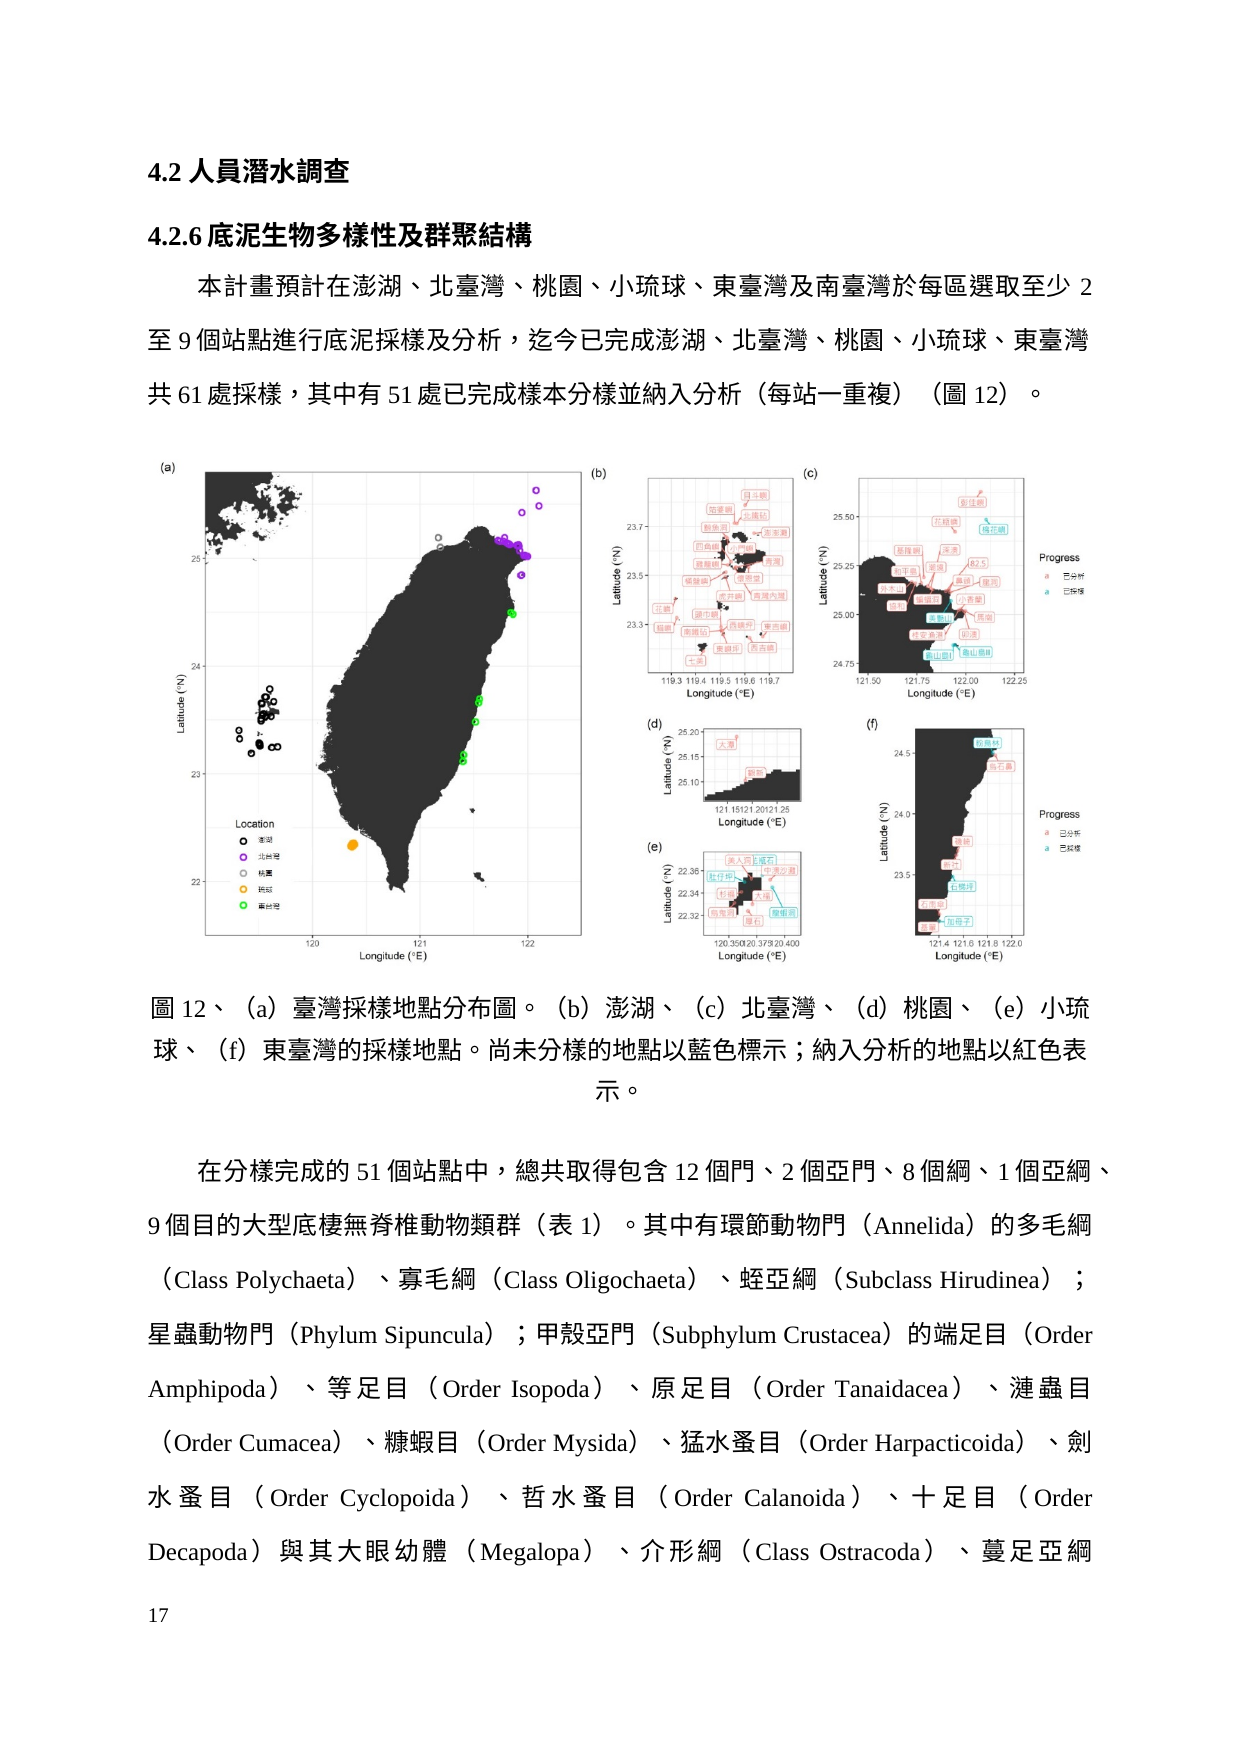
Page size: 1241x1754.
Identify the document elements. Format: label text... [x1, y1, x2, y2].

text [148, 1151, 1092, 1568]
text 4.2.6底泥生物多樣性及群聚結構 [148, 214, 1092, 253]
picture [150, 454, 1090, 972]
text 4.2 人員潛水調查 [148, 150, 1092, 189]
